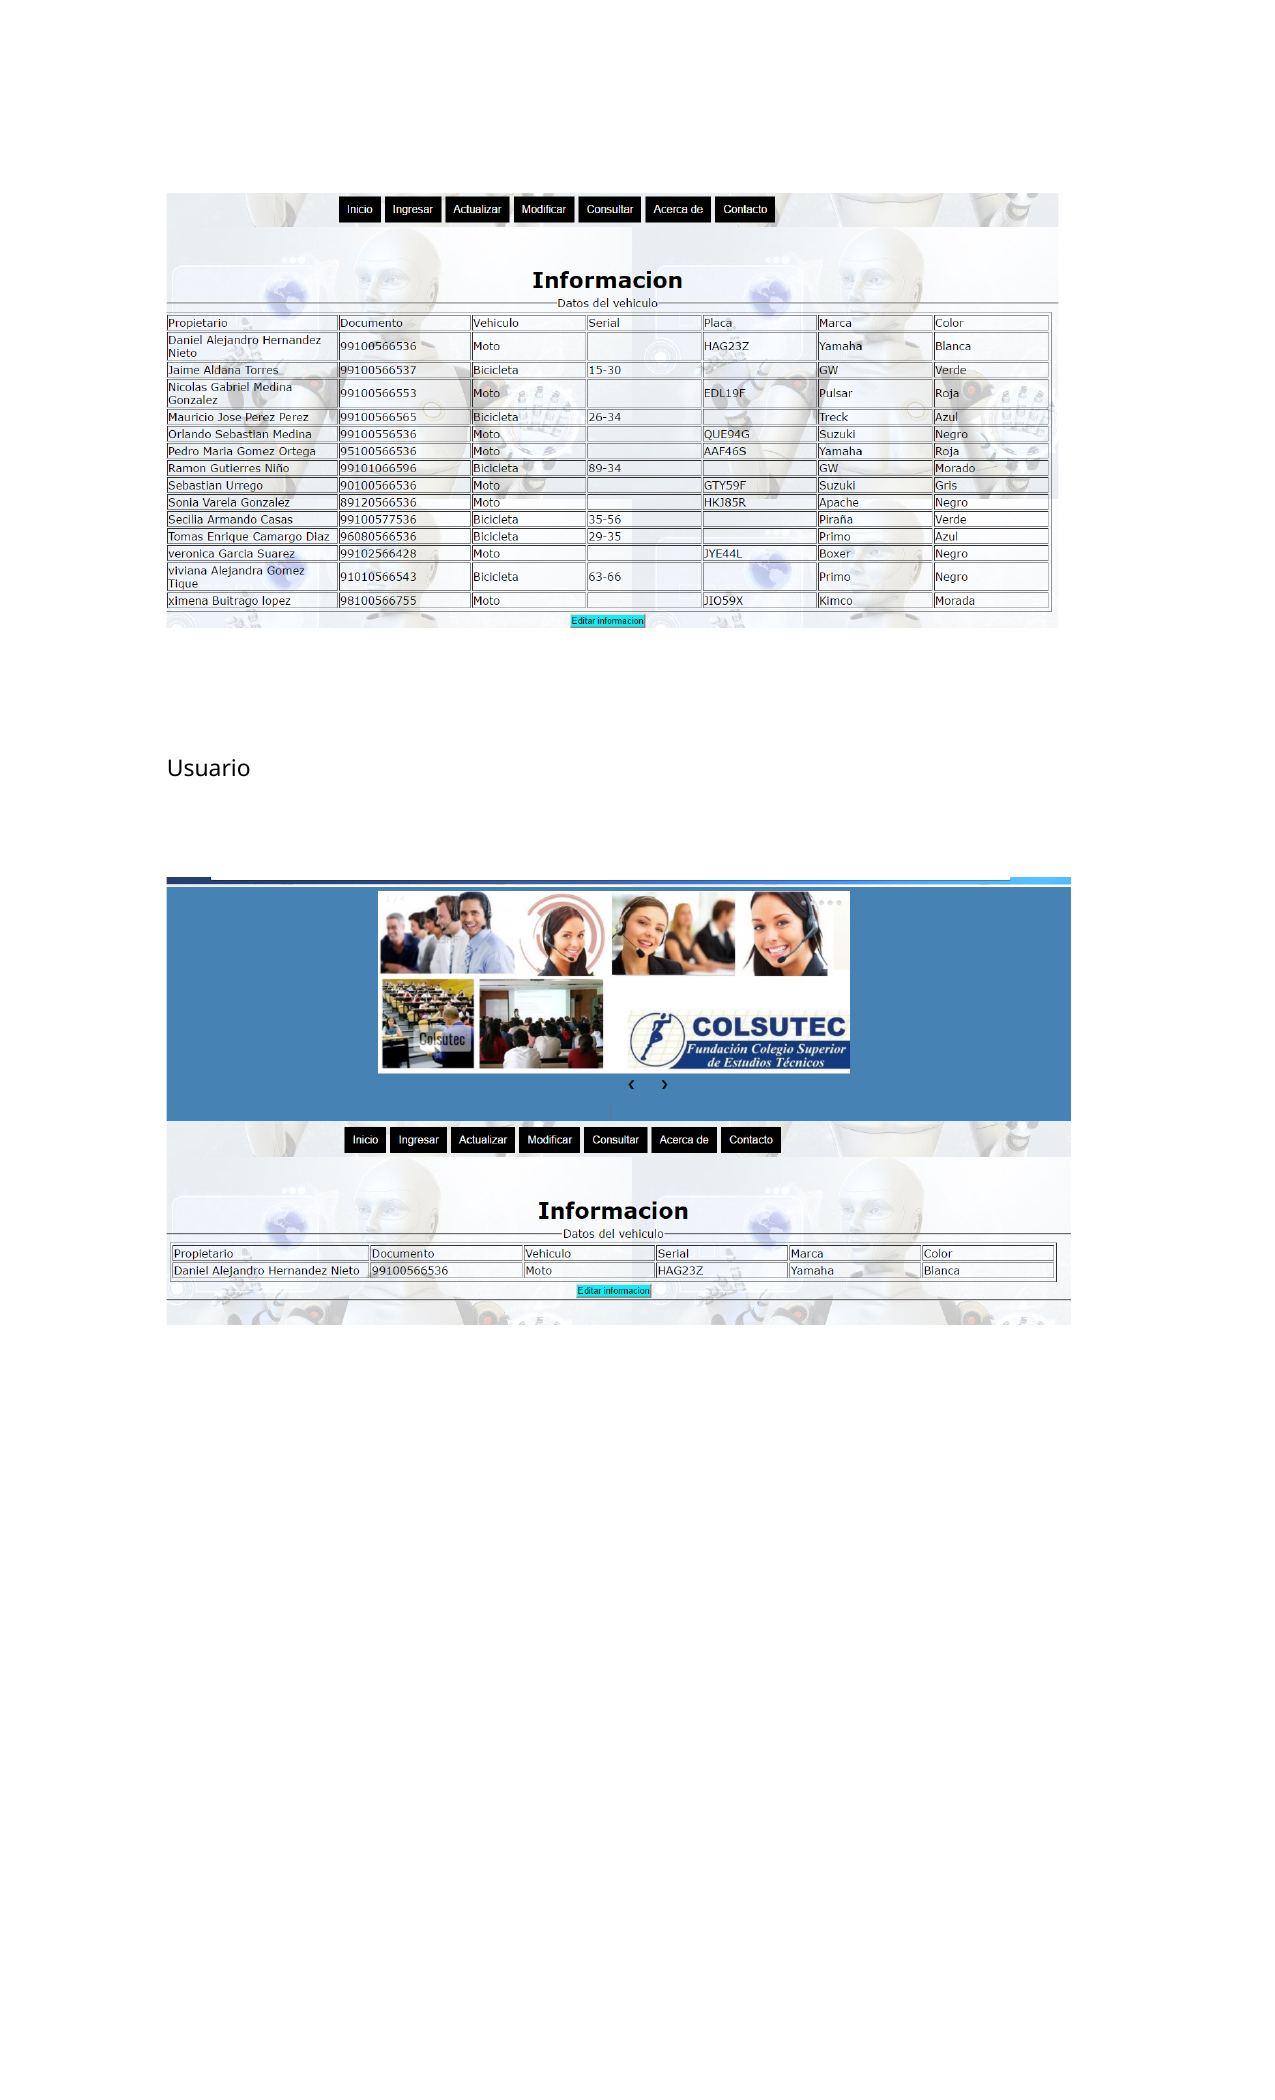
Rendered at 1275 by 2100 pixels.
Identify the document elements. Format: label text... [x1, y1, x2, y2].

picture [166, 877, 1071, 1325]
picture [166, 193, 1059, 628]
text Usuario [167, 752, 1096, 783]
